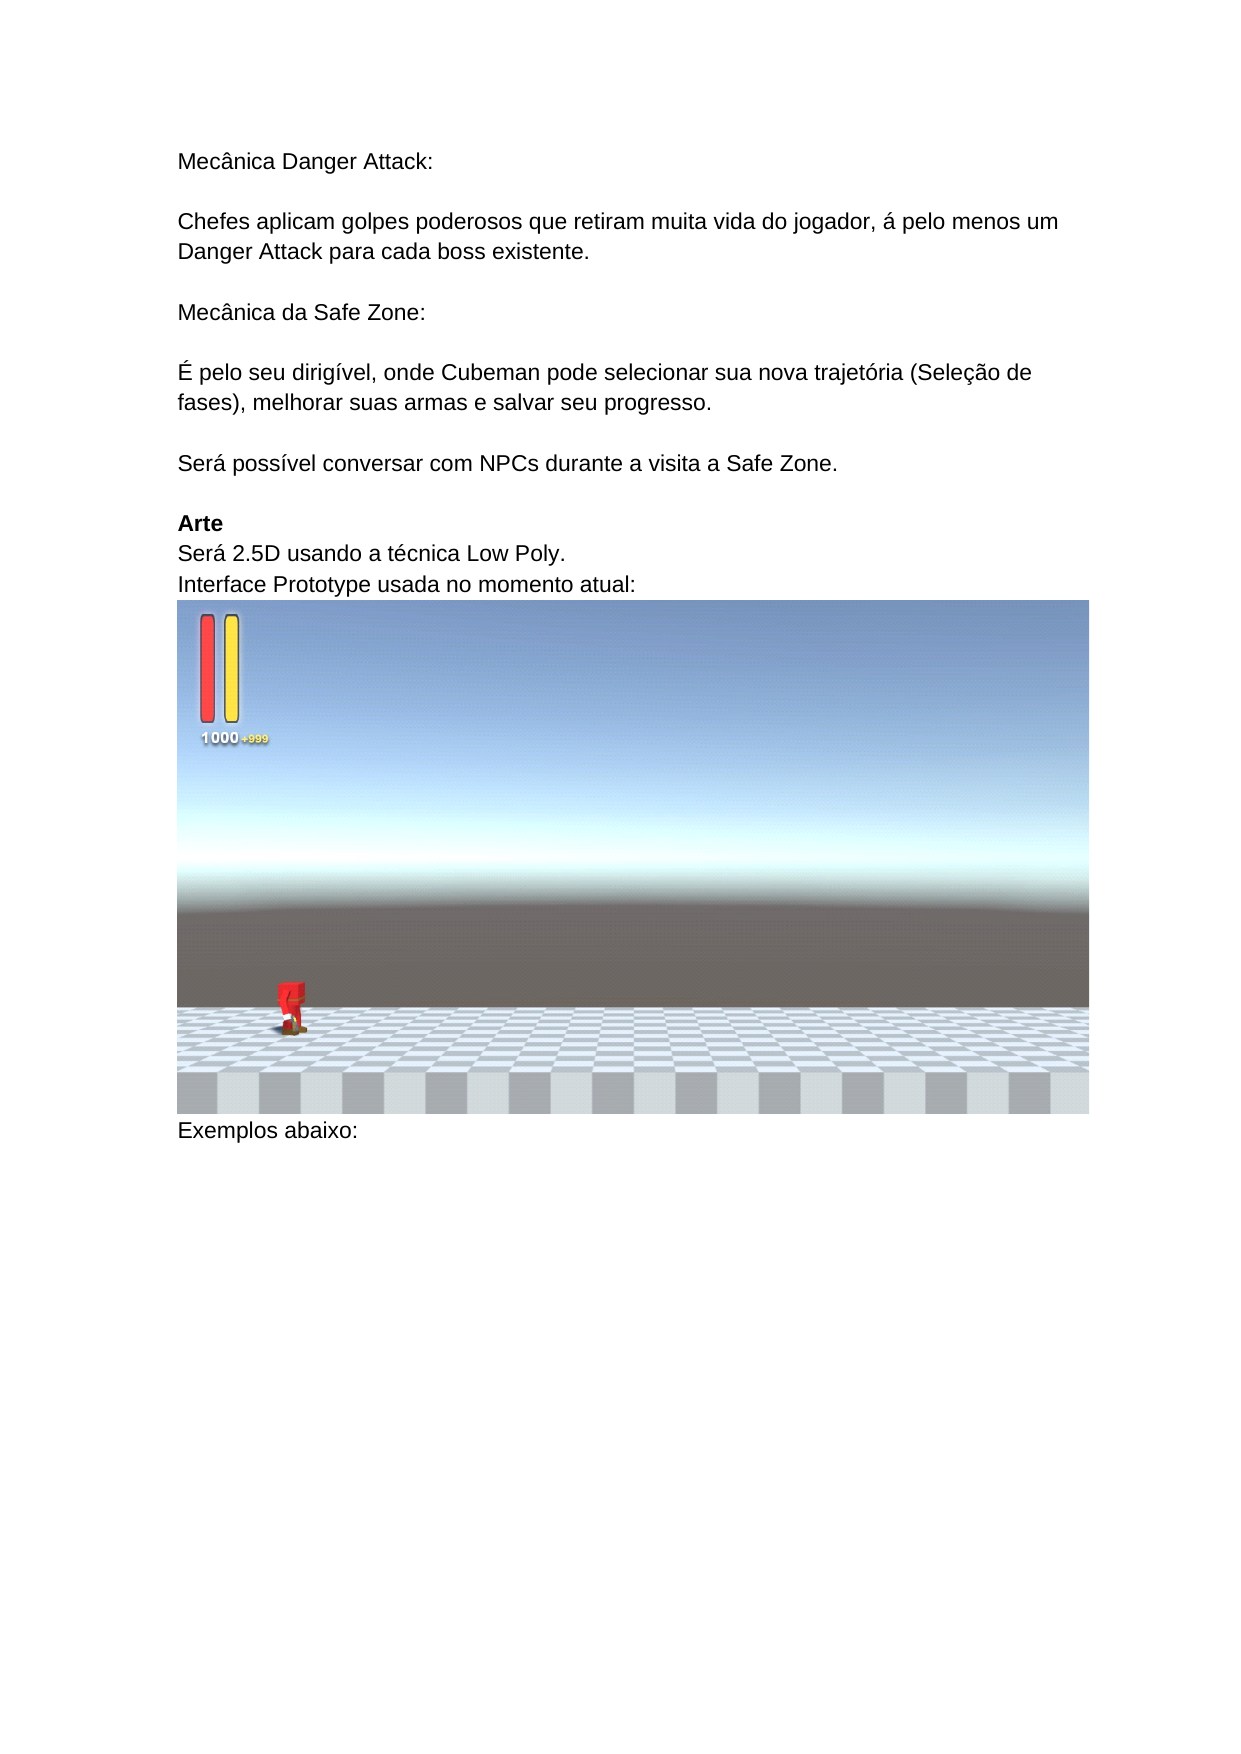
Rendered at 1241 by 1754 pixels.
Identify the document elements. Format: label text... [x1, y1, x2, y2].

text Interface Prototype usada no momento atual: [177, 571, 1063, 597]
picture [177, 600, 1090, 1114]
text Mecânica da Safe Zone: [177, 299, 1063, 325]
text Será possível conversar com NPCs durante a visita a Safe Zone. [177, 450, 1063, 476]
text Exemplos abaixo: [177, 1117, 1063, 1144]
text Será 2.5D usando a técnica Low Poly. [177, 540, 1063, 567]
text Arte [177, 510, 1063, 536]
text Chefes aplicam golpes poderosos que retiram muita vida do jogador, á pelo menos um Danger Attack para cada boss existente. [177, 208, 1063, 264]
text Mecânica Danger Attack: [177, 148, 1063, 174]
text É pelo seu dirigível, onde Cubeman pode selecionar sua nova trajetória (Seleção de fases), melhorar suas armas e salvar seu progresso. [177, 359, 1063, 416]
